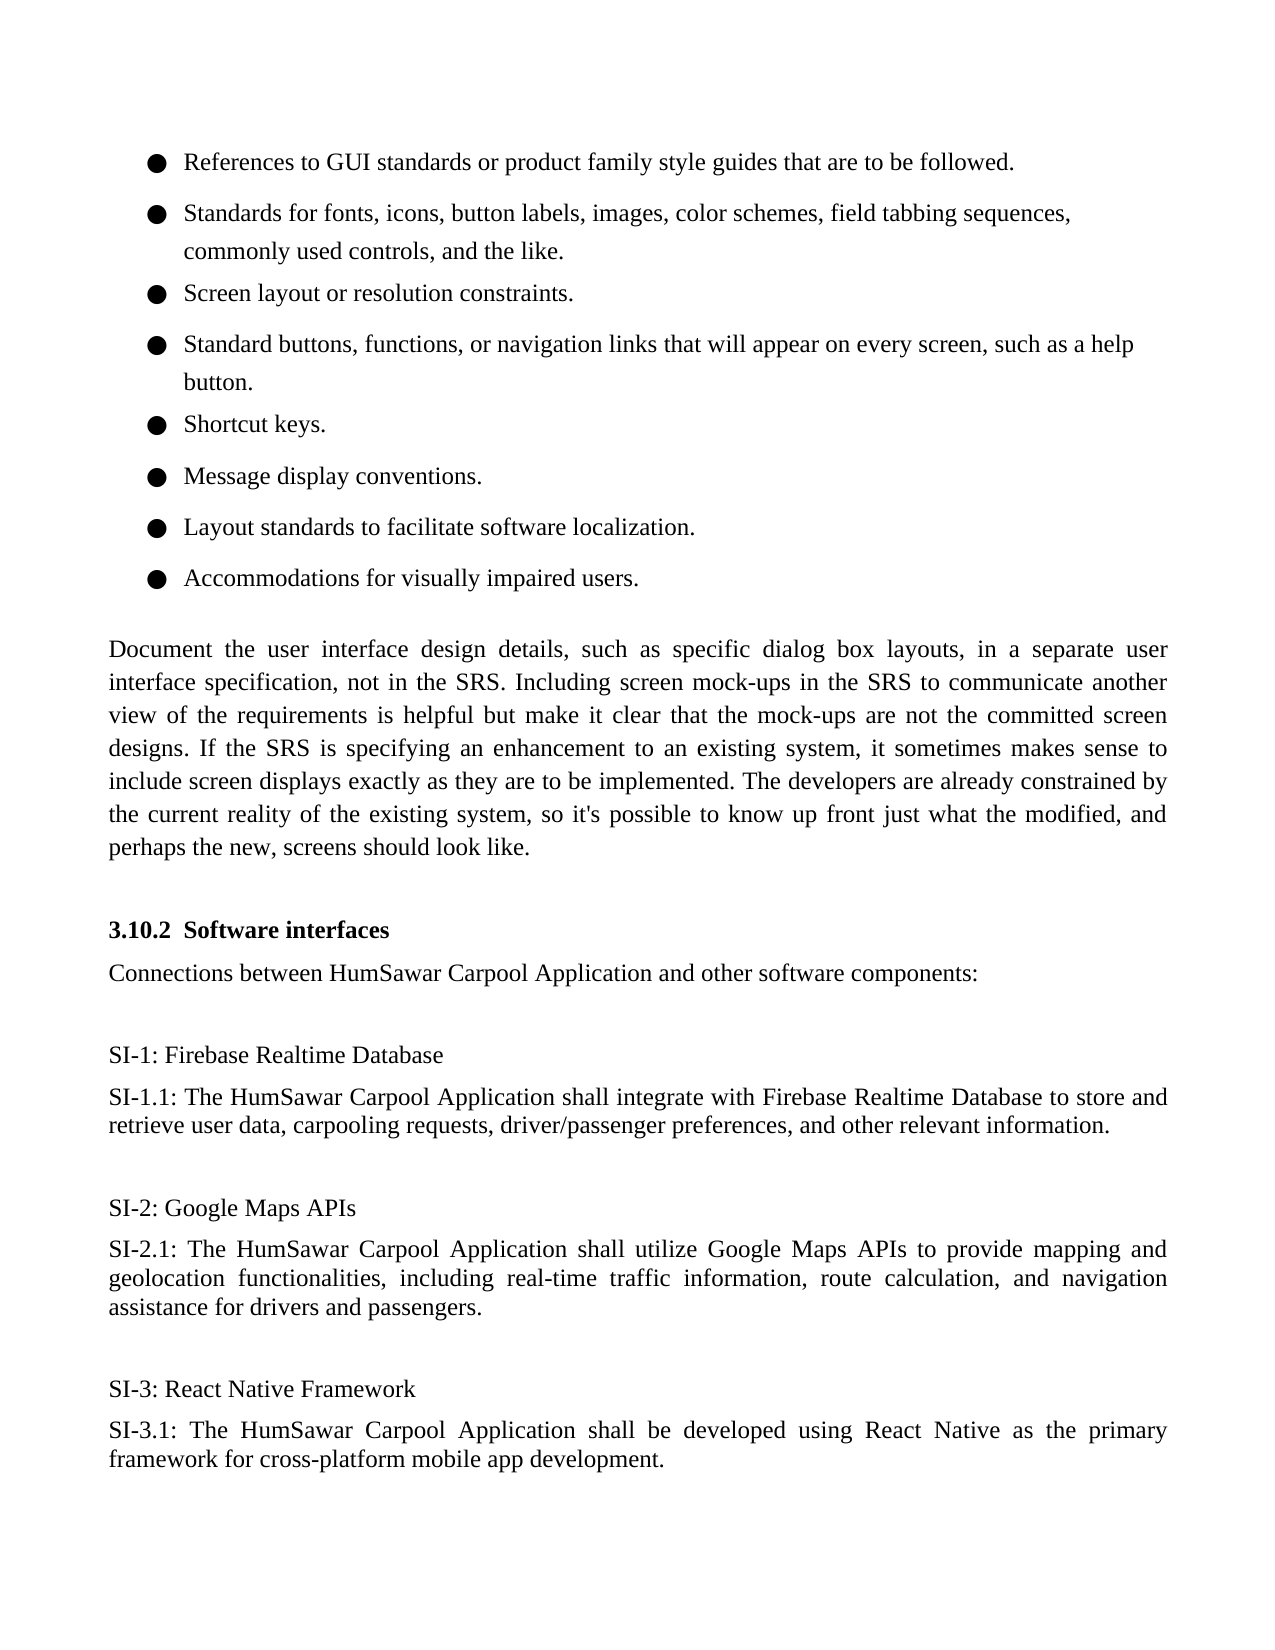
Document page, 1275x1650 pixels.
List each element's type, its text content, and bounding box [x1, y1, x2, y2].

text SI-2.1: The HumSawar Carpool Application shall utilize Google Maps APIs to provide mapping and geolocation functionalities, including real-time traffic information, route calculation, and navigation assistance for drivers and passengers. [108, 1234, 1169, 1321]
list References to GUI standards or product family style guides that are to be followed. [146, 133, 1169, 184]
list Shortcut keys. [146, 396, 1169, 447]
list Layout standards to facilitate software localization. [146, 498, 1169, 549]
text Document the user interface design details, such as specific dialog box layouts, in a separate user interface specification, not in the SRS. Including screen mock-ups in the SRS to communicate another view of the requirements is helpful but make it clear that the mock-ups are not the committed screen designs. If the SRS is specifying an enhancement to an existing system, it sometimes makes sense to include screen displays exactly as they are to be implemented. The developers are already constrained by the current reality of the existing system, so it's possible to know up front just what the modified, and perhaps the new, screens should look like. [108, 601, 1169, 861]
text SI-3: React Native Framework [108, 1374, 1169, 1403]
list Screen layout or resolution constraints. [146, 264, 1169, 316]
text SI-1.1: The HumSawar Carpool Application shall integrate with Firebase Realtime Database to store and retrieve user data, carpooling requests, driver/passenger preferences, and other relevant information. [108, 1082, 1169, 1139]
text SI-2: Google Maps APIs [108, 1193, 1169, 1222]
text SI-1: Firebase Realtime Database [108, 1041, 1169, 1069]
list Standards for fonts, icons, button labels, images, color schemes, field tabbing sequences, commonly used controls, and the like. [146, 184, 1169, 264]
text Connections between HumSawar Carpool Application and other software components: [108, 958, 1169, 987]
list Standard buttons, functions, or navigation links that will appear on every screen, such as a help button. [146, 316, 1169, 396]
list Accommodations for visually impaired users. [146, 549, 1169, 601]
text SI-3.1: The HumSawar Carpool Application shall be developed using React Native as the primary framework for cross-platform mobile app development. [108, 1416, 1169, 1473]
subtitle Software interfaces [108, 915, 1169, 944]
list Message display conventions. [146, 447, 1169, 498]
